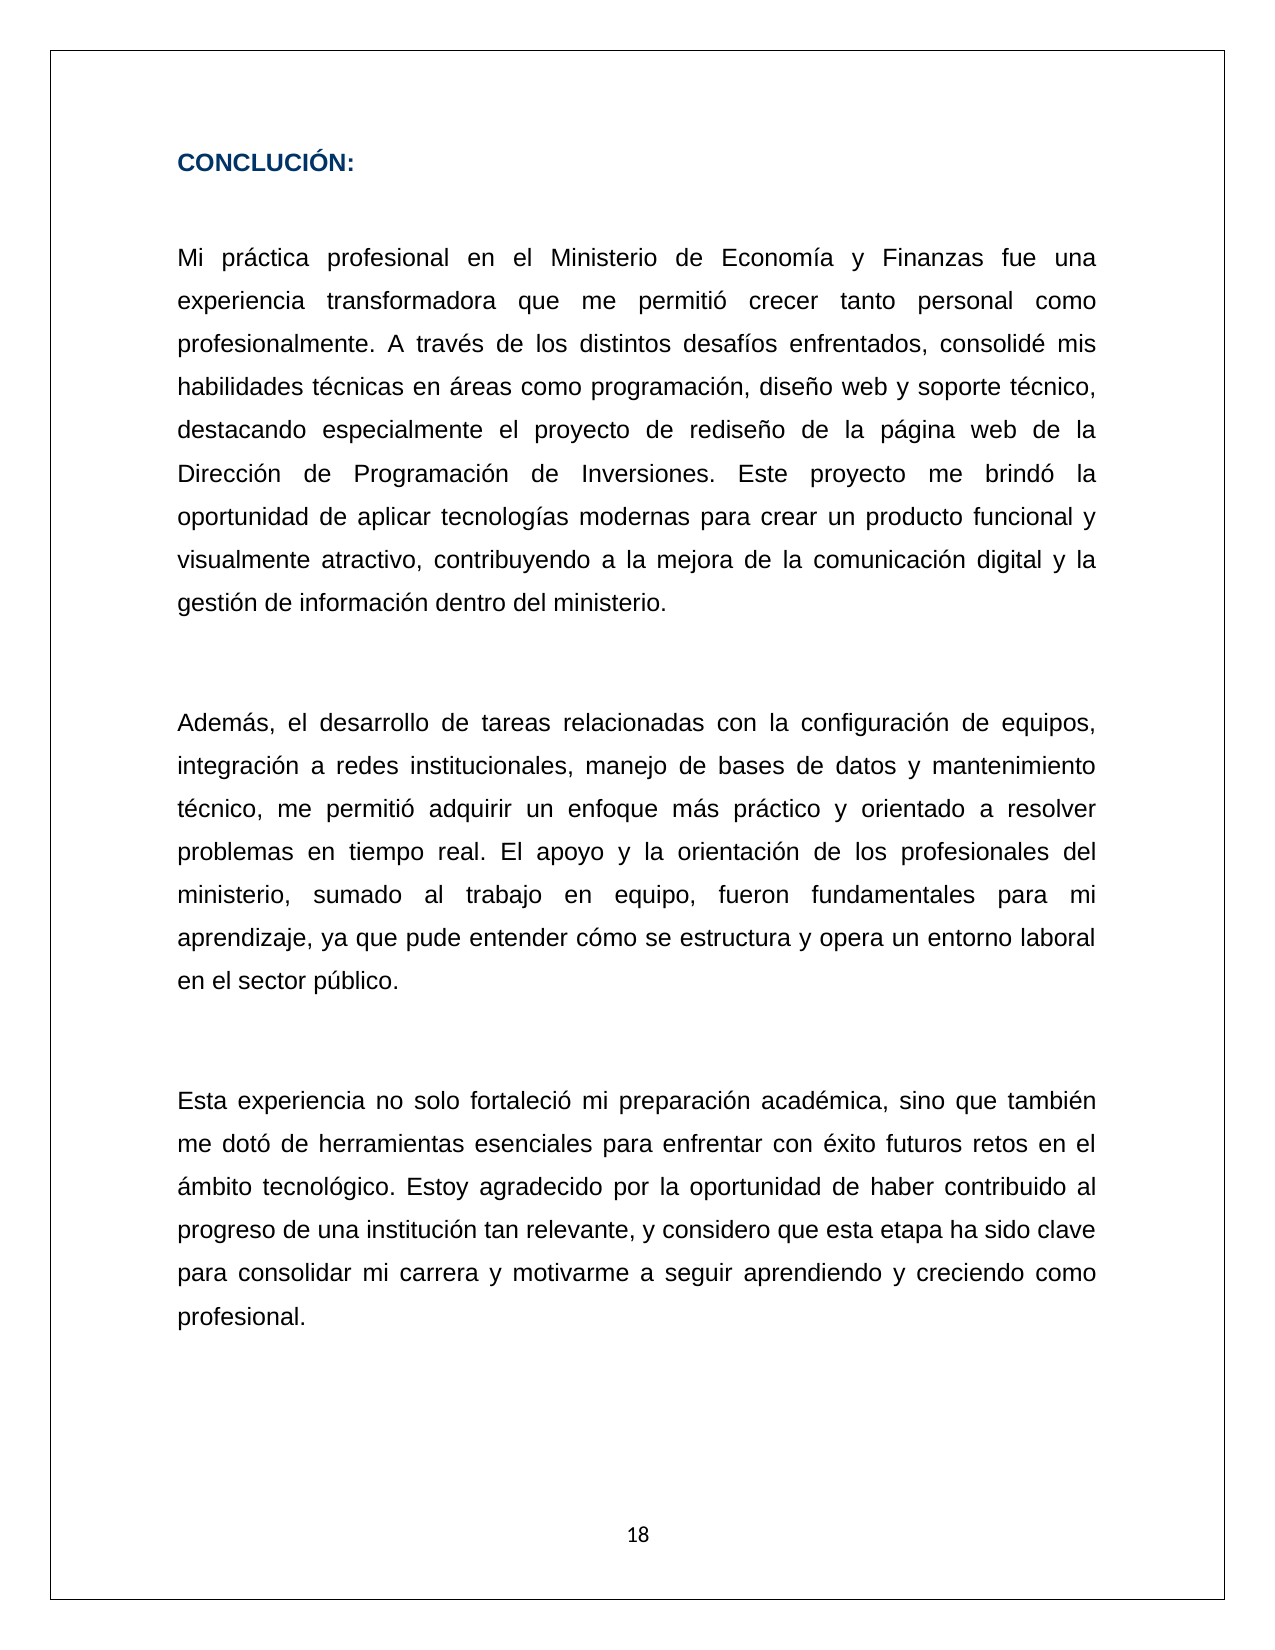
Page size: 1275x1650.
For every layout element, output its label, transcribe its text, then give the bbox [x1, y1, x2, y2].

text CONCLUCIÓN: [177, 147, 1098, 176]
text Además, el desarrollo de tareas relacionadas con la configuración de equipos, integración a redes institucionales, manejo de bases de datos y mantenimiento técnico, me permitió adquirir un enfoque más práctico y orientado a resolver problemas en tiempo real. El apoyo y la orientación de los profesionales del ministerio, sumado al trabajo en equipo, fueron fundamentales para mi aprendizaje, ya que pude entender cómo se estructura y opera un entorno laboral en el sector público. [177, 707, 1098, 995]
text Mi práctica profesional en el Ministerio de Economía y Finanzas fue una experiencia transformadora que me permitió crecer tanto personal como profesionalmente. A través de los distintos desafíos enfrentados, consolidé mis habilidades técnicas en áreas como programación, diseño web y soporte técnico, destacando especialmente el proyecto de rediseño de la página web de la Dirección de Programación de Inversiones. Este proyecto me brindó la oportunidad de aplicar tecnologías modernas para crear un producto funcional y visualmente atractivo, contribuyendo a la mejora de la comunicación digital y la gestión de información dentro del ministerio. [177, 243, 1098, 617]
text Esta experiencia no solo fortaleció mi preparación académica, sino que también me dotó de herramientas esenciales para enfrentar con éxito futuros retos en el ámbito tecnológico. Estoy agradecido por la oportunidad de haber contribuido al progreso de una institución tan relevante, y considero que esta etapa ha sido clave para consolidar mi carrera y motivarme a seguir aprendiendo y creciendo como profesional. [177, 1086, 1098, 1330]
